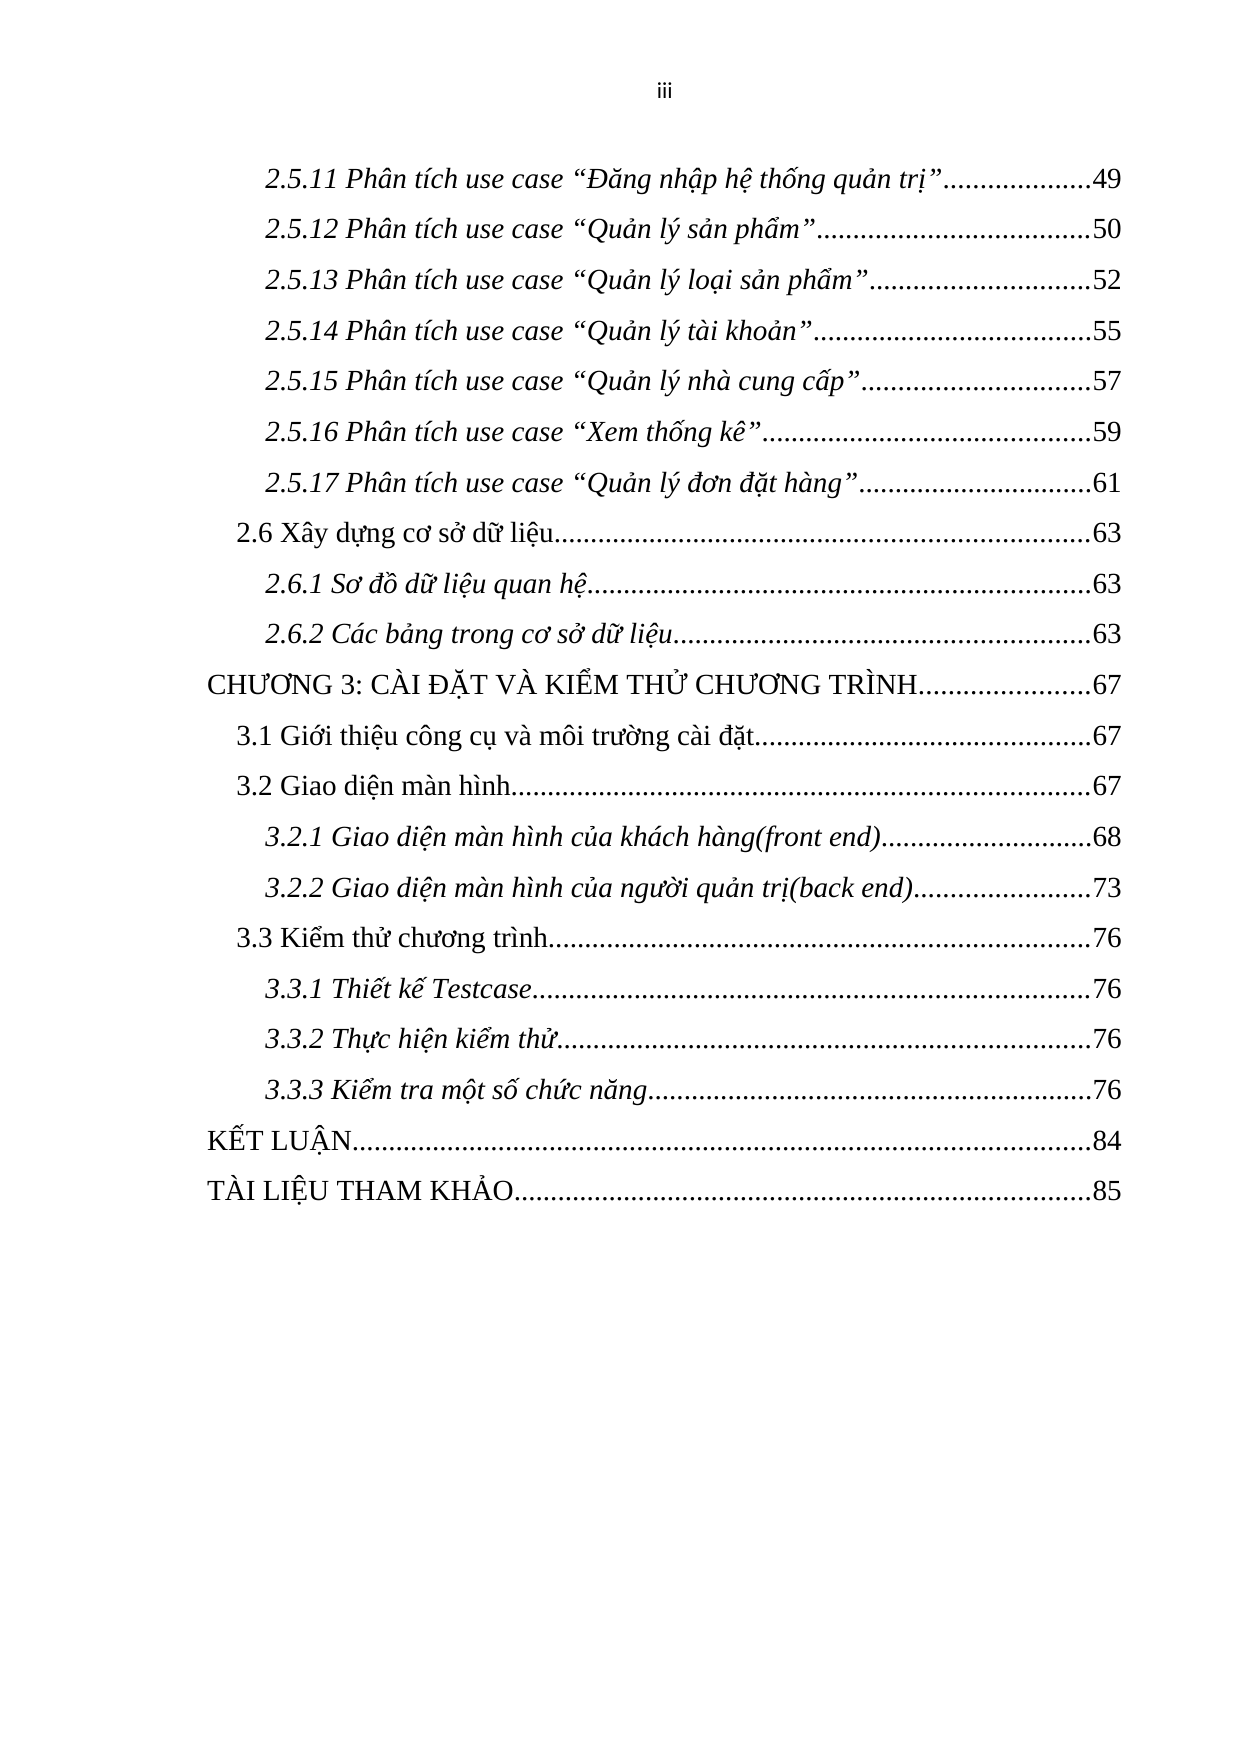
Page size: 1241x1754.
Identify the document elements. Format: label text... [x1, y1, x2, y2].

text 2.6 Xây dựng cơ sở dữ liệu 63 [236, 515, 1122, 549]
text KẾT LUẬN 84 [207, 1123, 1122, 1156]
text 2.5.14 Phân tích use case “Quản lý tài khoản” 55 [265, 313, 1122, 346]
text 2.5.12 Phân tích use case “Quản lý sản phẩm” 50 [265, 212, 1122, 245]
text 3.2 Giao diện màn hình 67 [236, 768, 1122, 802]
text TÀI LIỆU THAM KHẢO 85 [207, 1173, 1122, 1207]
text 2.5.13 Phân tích use case “Quản lý loại sản phẩm” 52 [265, 262, 1122, 296]
text 3.1 Giới thiệu công cụ và môi trường cài đặt 67 [236, 718, 1122, 751]
text 2.5.15 Phân tích use case “Quản lý nhà cung cấp” 57 [265, 363, 1122, 397]
text 2.5.17 Phân tích use case “Quản lý đơn đặt hàng” 61 [265, 465, 1122, 498]
text 3.2.1 Giao diện màn hình của khách hàng(front end) 68 [265, 819, 1122, 853]
text 3.3 Kiểm thử chương trình 76 [236, 920, 1122, 954]
text CHƯƠNG 3: CÀI ĐẶT VÀ KIỂM THỬ CHƯƠNG TRÌNH 67 [207, 667, 1122, 701]
text 3.3.1 Thiết kế Testcase 76 [265, 971, 1122, 1004]
text 2.6.2 Các bảng trong cơ sở dữ liệu 63 [265, 617, 1122, 650]
text 3.2.2 Giao diện màn hình của người quản trị(back end) 73 [265, 870, 1122, 903]
text 3.3.2 Thực hiện kiểm thử 76 [265, 1022, 1122, 1055]
text 2.5.16 Phân tích use case “Xem thống kê” 59 [265, 414, 1122, 448]
text 2.5.11 Phân tích use case “Đăng nhập hệ thống quản trị” 49 [265, 161, 1122, 194]
text 3.3.3 Kiểm tra một số chức năng 76 [265, 1072, 1122, 1106]
text 2.6.1 Sơ đồ dữ liệu quan hệ 63 [265, 566, 1122, 599]
